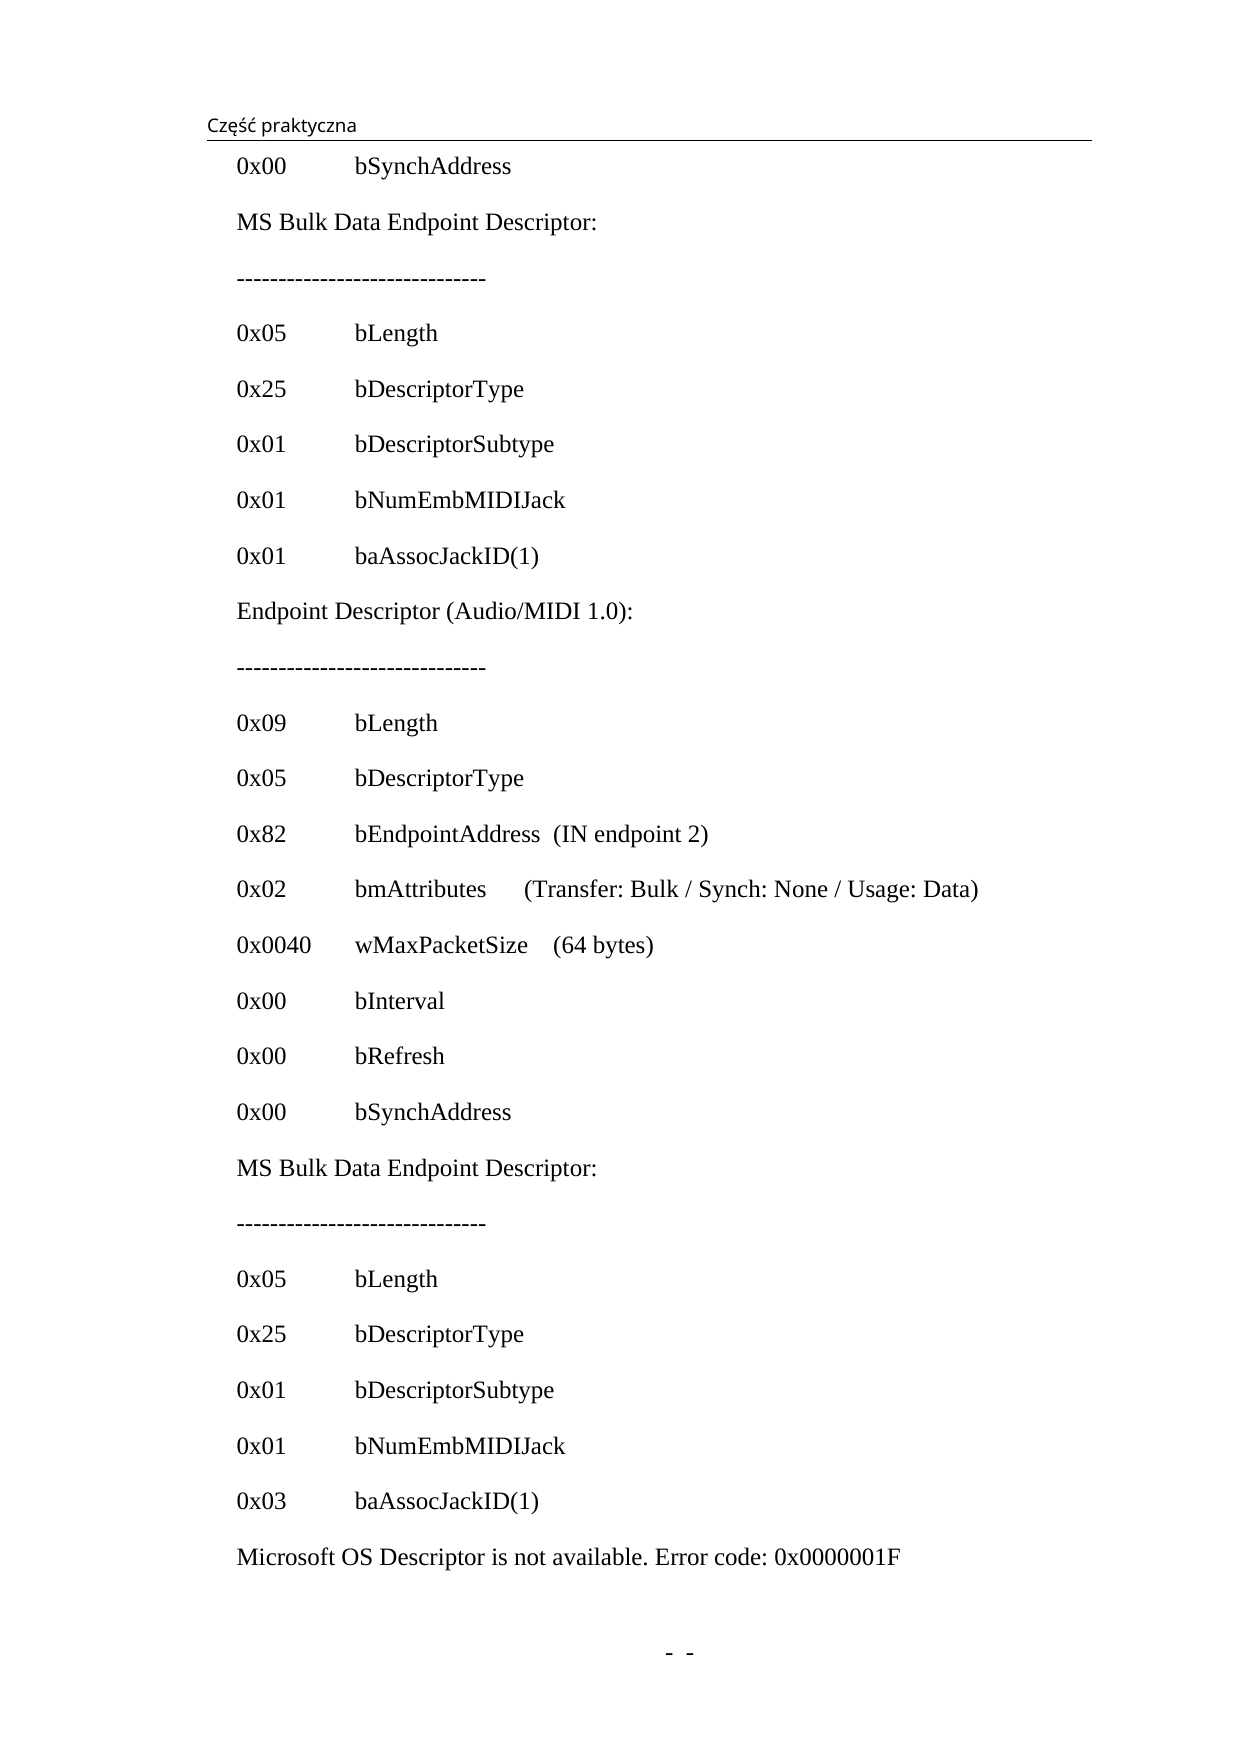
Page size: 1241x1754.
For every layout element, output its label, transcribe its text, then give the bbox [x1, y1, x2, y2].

text 0x05 bLength [207, 318, 1092, 347]
text 0x01 bNumEmbMIDIJack [207, 485, 1092, 514]
text 0x82 bEndpointAddress (IN endpoint 2) [207, 819, 1092, 848]
text MS Bulk Data Endpoint Descriptor: [207, 1153, 1092, 1181]
text ------------------------------ [207, 1208, 1092, 1237]
text 0x03 baAssocJackID(1) [207, 1486, 1092, 1515]
text ------------------------------ [207, 652, 1092, 681]
text 0x00 bSynchAddress [207, 1097, 1092, 1126]
text Microsoft OS Descriptor is not available. Error code: 0x0000001F [207, 1542, 1092, 1571]
text 0x01 baAssocJackID(1) [207, 541, 1092, 569]
text 0x00 bSynchAddress [207, 151, 1092, 180]
text 0x0040 wMaxPacketSize (64 bytes) [207, 930, 1092, 959]
text 0x00 bInterval [207, 986, 1092, 1014]
text 0x01 bNumEmbMIDIJack [207, 1431, 1092, 1459]
text 0x25 bDescriptorType [207, 374, 1092, 403]
text 0x01 bDescriptorSubtype [207, 429, 1092, 458]
text Endpoint Descriptor (Audio/MIDI 1.0): [207, 596, 1092, 625]
text 0x25 bDescriptorType [207, 1319, 1092, 1348]
text 0x05 bDescriptorType [207, 763, 1092, 792]
text 0x02 bmAttributes (Transfer: Bulk / Synch: None / Usage: Data) [207, 874, 1092, 903]
text 0x05 bLength [207, 1264, 1092, 1293]
text 0x01 bDescriptorSubtype [207, 1375, 1092, 1404]
text ------------------------------ [207, 263, 1092, 291]
text MS Bulk Data Endpoint Descriptor: [207, 207, 1092, 236]
text 0x09 bLength [207, 708, 1092, 736]
text 0x00 bRefresh [207, 1041, 1092, 1070]
